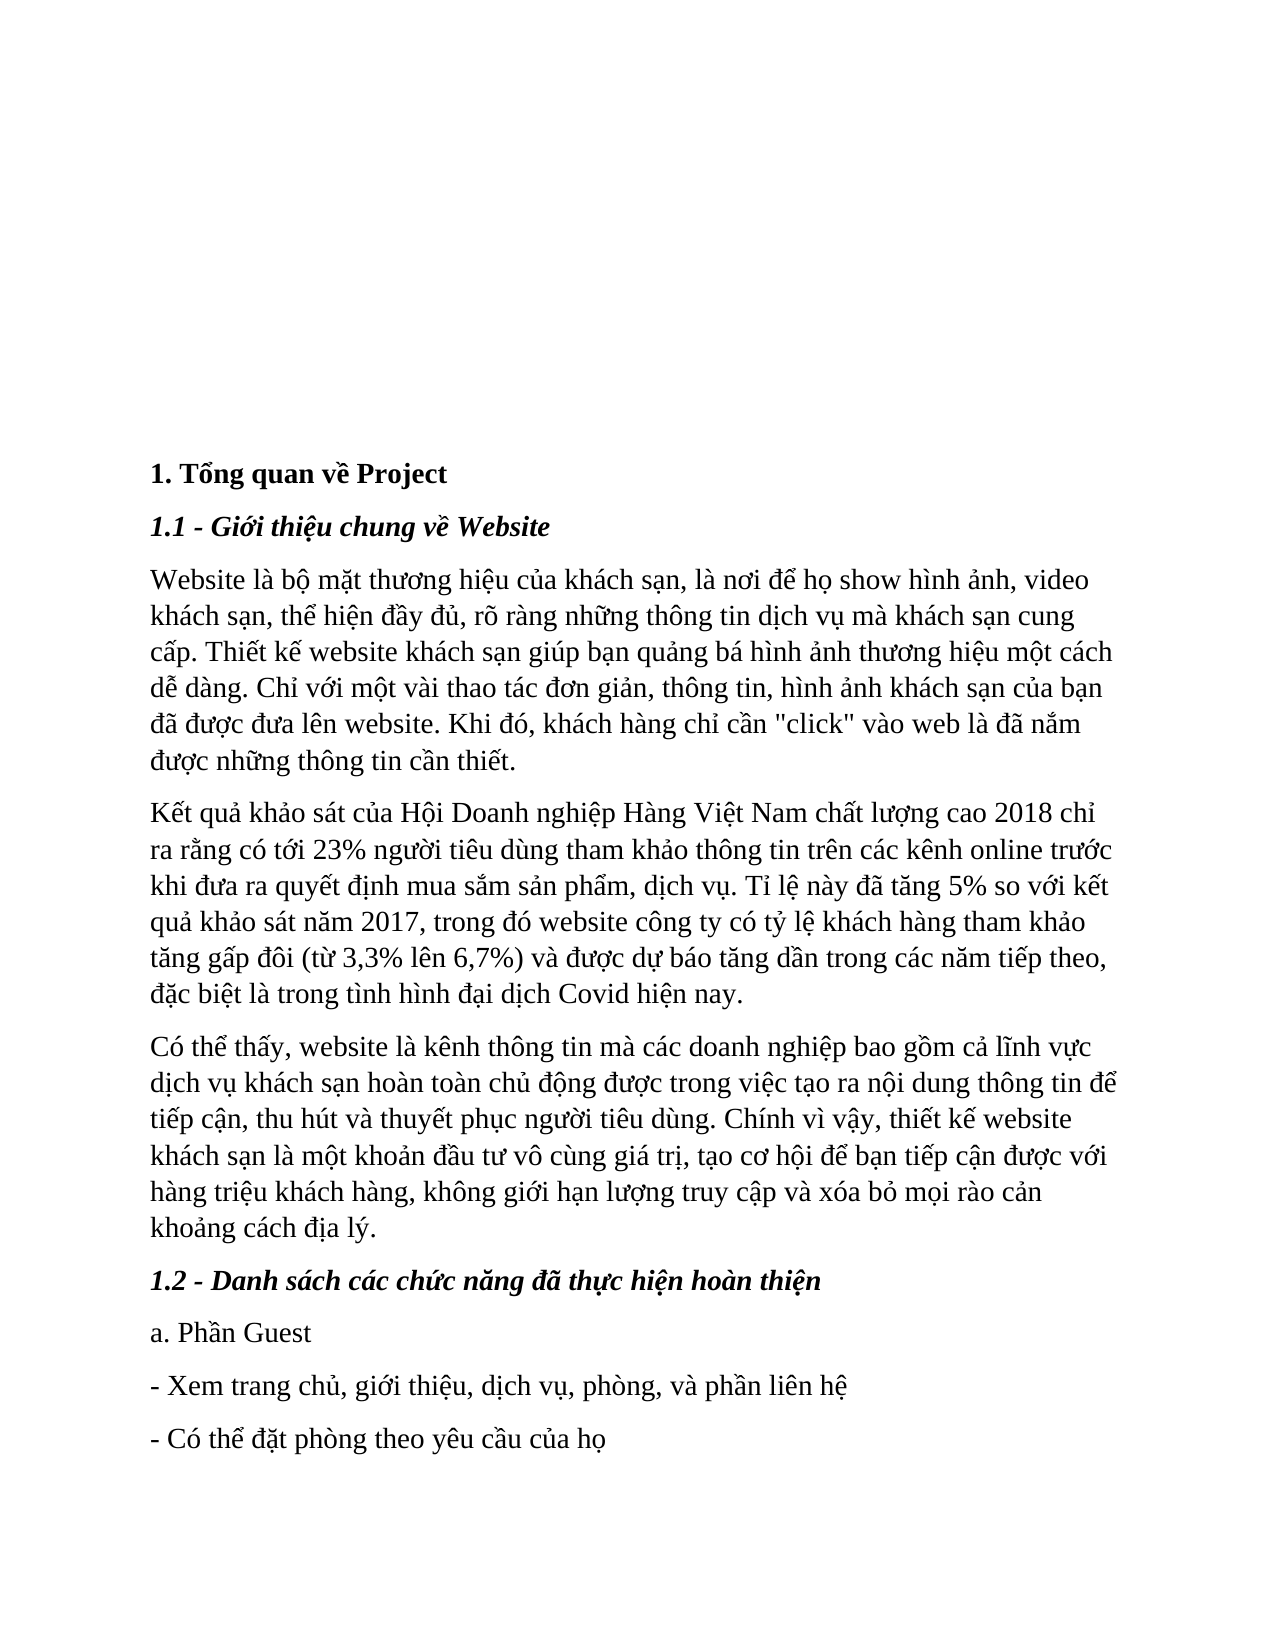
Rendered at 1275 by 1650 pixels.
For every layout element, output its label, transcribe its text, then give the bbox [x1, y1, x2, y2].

text - Có thể đặt phòng theo yêu cầu của họ [150, 1421, 1125, 1455]
text a. Phần Guest [150, 1316, 1125, 1349]
text Kết quả khảo sát của Hội Doanh nghiệp Hàng Việt Nam chất lượng cao 2018 chỉ ra rằng có tới 23% người tiêu dùng tham khảo thông tin trên các kênh online trước khi đưa ra quyết định mua sắm sản phẩm, dịch vụ. Tỉ lệ này đã tăng 5% so với kết quả khảo sát năm 2017, trong đó website công ty có tỷ lệ khách hàng tham khảo tăng gấp đôi (từ 3,3% lên 6,7%) và được dự báo tăng dần trong các năm tiếp theo, đặc biệt là trong tình hình đại dịch Covid hiện nay. [150, 796, 1125, 1010]
text Website là bộ mặt thương hiệu của khách sạn, là nơi để họ show hình ảnh, video khách sạn, thể hiện đầy đủ, rõ ràng những thông tin dịch vụ mà khách sạn cung cấp. Thiết kế website khách sạn giúp bạn quảng bá hình ảnh thương hiệu một cách dễ dàng. Chỉ với một vài thao tác đơn giản, thông tin, hình ảnh khách sạn của bạn đã được đưa lên website. Khi đó, khách hàng chỉ cần "click" vào web là đã nắm được những thông tin cần thiết. [150, 562, 1125, 776]
text 1.1 - Giới thiệu chung về Website [150, 509, 1125, 543]
text 1.2 - Danh sách các chức năng đã thực hiện hoàn thiện [150, 1263, 1125, 1296]
text 1. Tổng quan về Project [150, 456, 1125, 490]
text - Xem trang chủ, giới thiệu, dịch vụ, phòng, và phần liên hệ [150, 1368, 1125, 1402]
text Có thể thấy, website là kênh thông tin mà các doanh nghiệp bao gồm cả lĩnh vực dịch vụ khách sạn hoàn toàn chủ động được trong việc tạo ra nội dung thông tin để tiếp cận, thu hút và thuyết phục người tiêu dùng. Chính vì vậy, thiết kế website khách sạn là một khoản đầu tư vô cùng giá trị, tạo cơ hội để bạn tiếp cận được với hàng triệu khách hàng, không giới hạn lượng truy cập và xóa bỏ mọi rào cản khoảng cách địa lý. [150, 1029, 1125, 1243]
